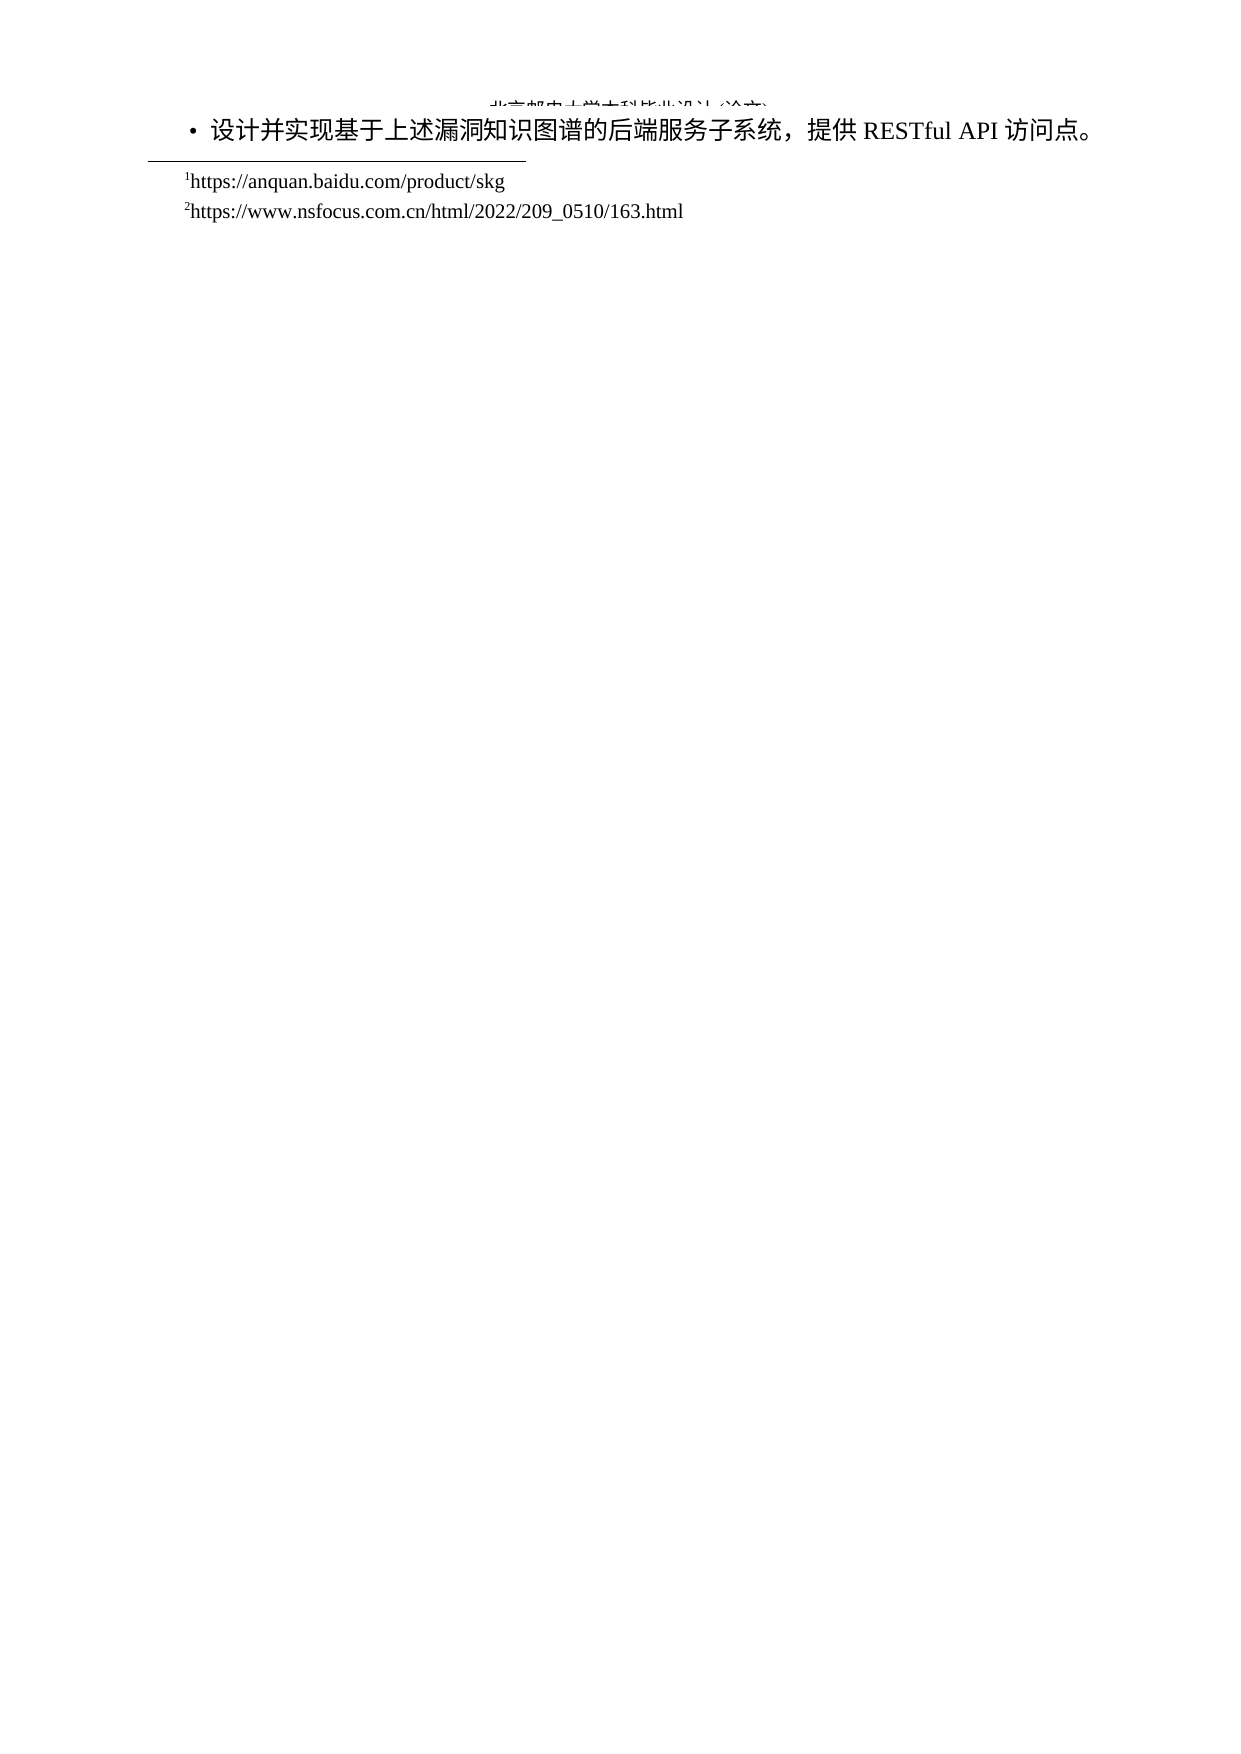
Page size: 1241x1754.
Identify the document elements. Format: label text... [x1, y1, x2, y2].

text 1https://anquan.baidu.com/product/skg 2https://www.nsfocus.com.cn/html/2022/209_0510/163.html [184, 169, 741, 223]
list 设计并实现基于上述漏洞知识图谱的后端服务子系统，提供 RESTful API 访问点。 [188, 110, 1123, 147]
